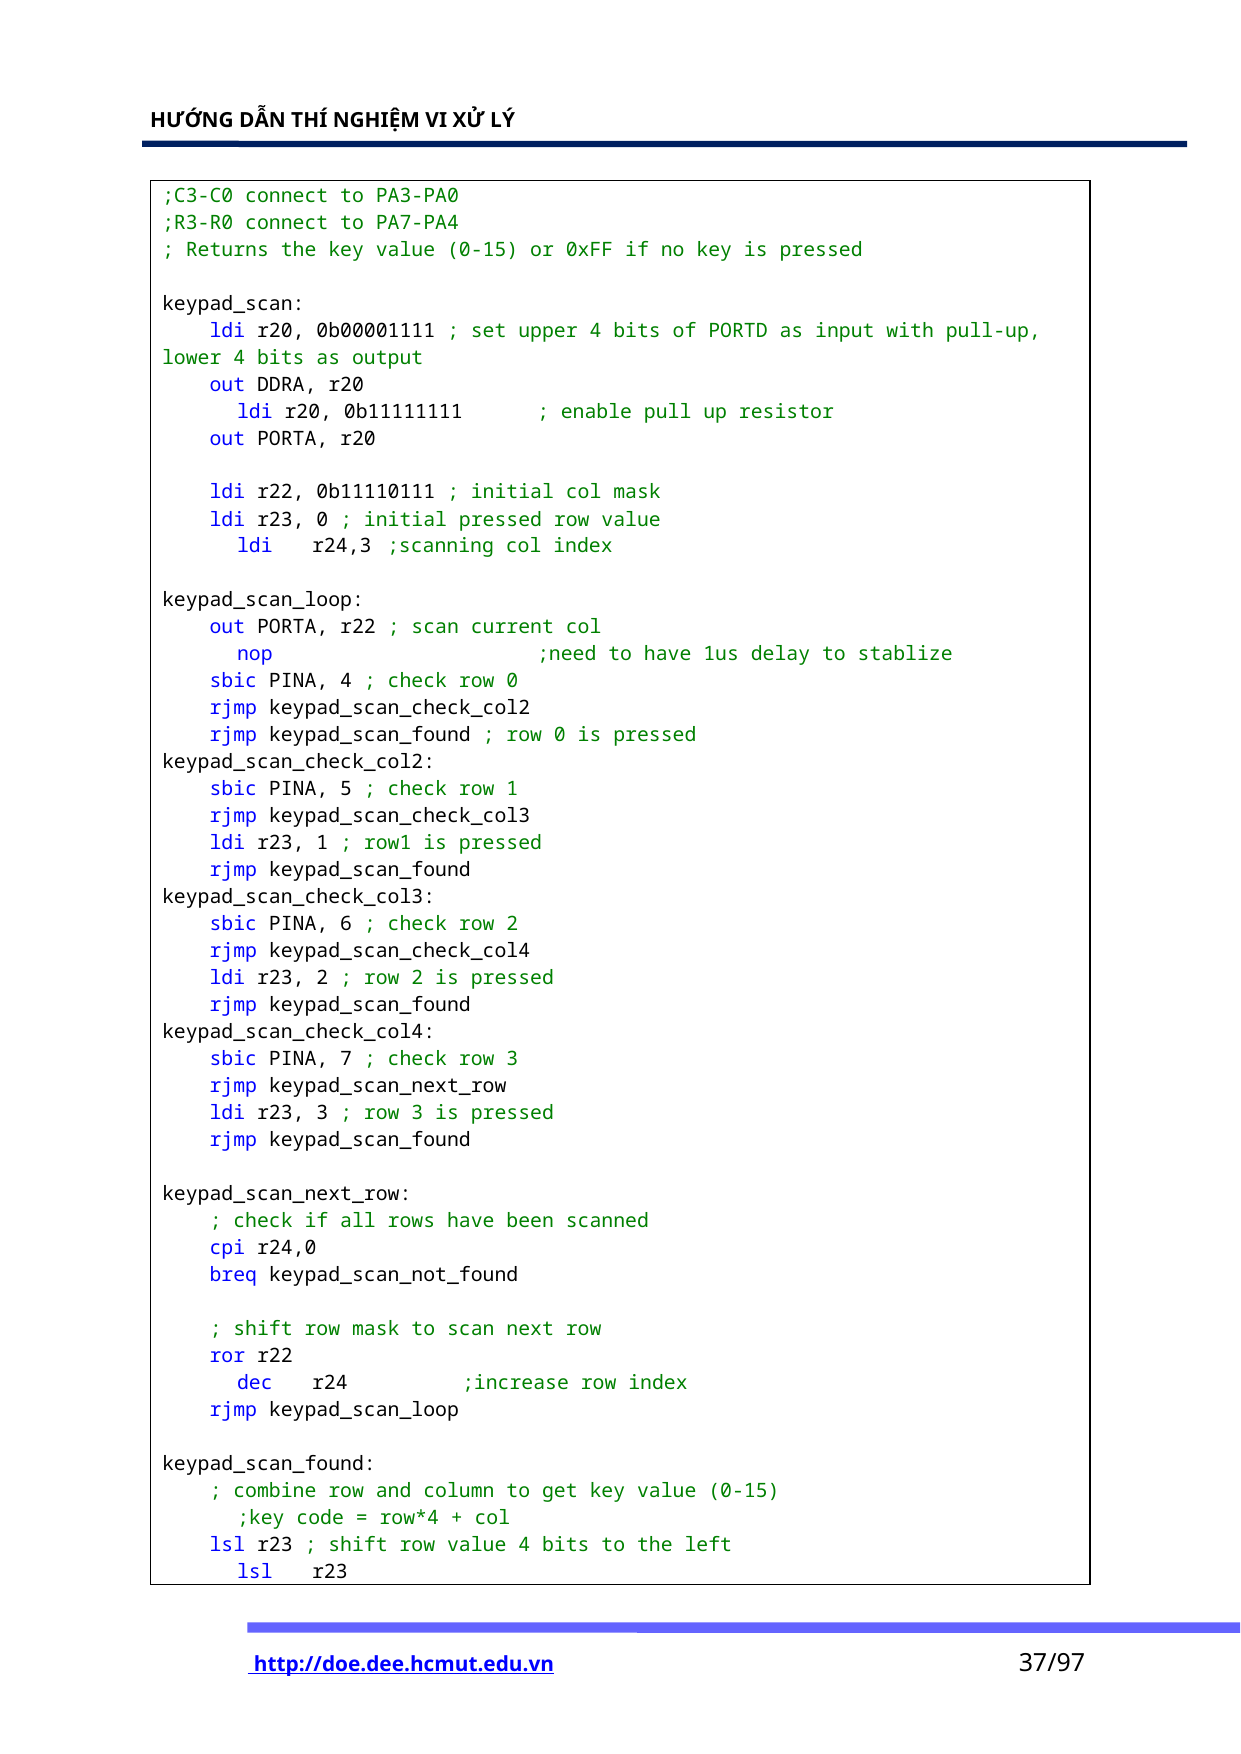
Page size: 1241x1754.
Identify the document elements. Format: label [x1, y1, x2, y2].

table_header [151, 181, 1089, 1584]
